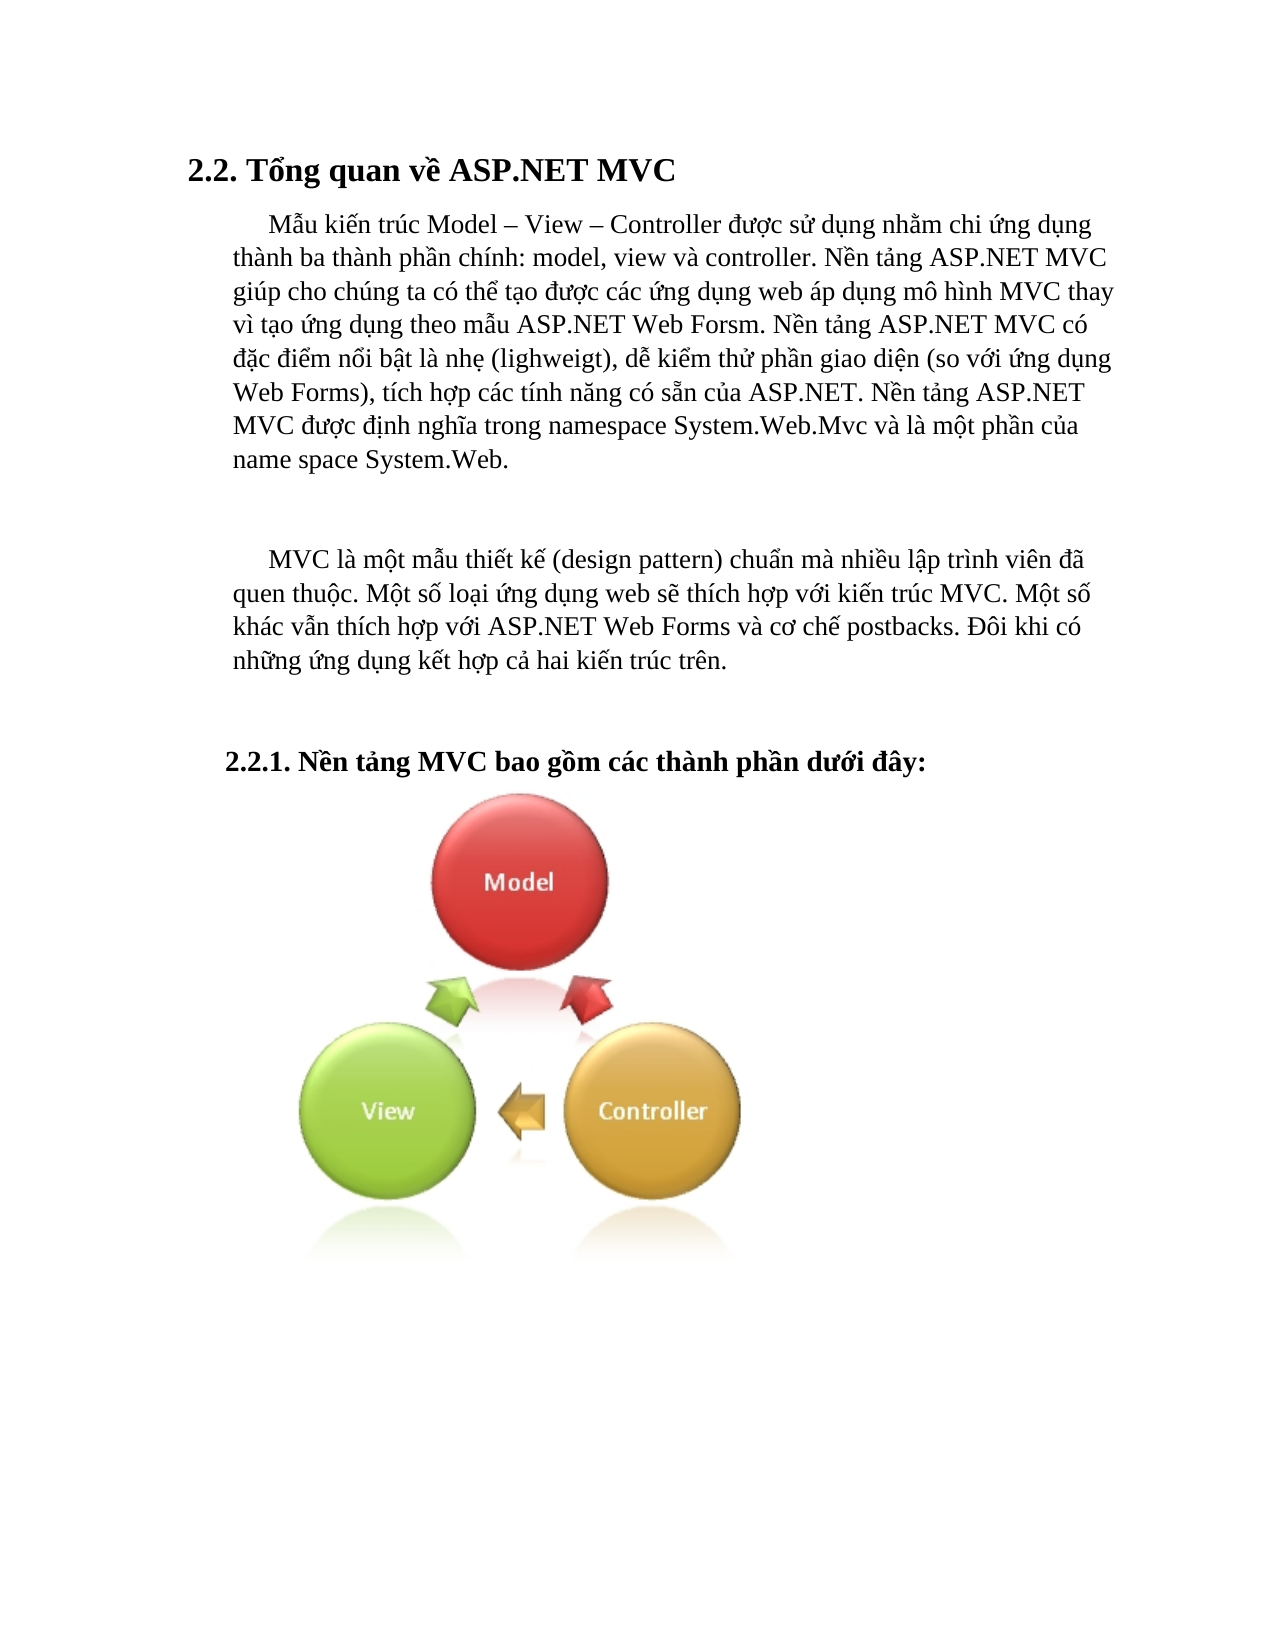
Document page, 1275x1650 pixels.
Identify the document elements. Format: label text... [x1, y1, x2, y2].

picture [268, 786, 779, 1278]
text Mẫu kiến trúc Model – View – Controller được sử dụng nhằm chi ứng dụng thành ba thành phần chính: model, view và controller. Nền tảng ASP.NET MVC giúp cho chúng ta có thể tạo được các ứng dụng web áp dụng mô hình MVC thay vì tạo ứng dụng theo mẫu ASP.NET Web Forsm. Nền tảng ASP.NET MVC có đặc điểm nổi bật là nhẹ (lighweigt), dễ kiểm thử phần giao diện (so với ứng dụng Web Forms), tích hợp các tính năng có sẵn của ASP.NET. Nền tảng ASP.NET MVC được định nghĩa trong namespace System.Web.Mvc và là một phần của name space System.Web. [233, 208, 1125, 474]
subtitle Tổng quan về ASP.NET MVC [187, 150, 1125, 188]
text MVC là một mẫu thiết kế (design pattern) chuẩn mà nhiều lập trình viên đã quen thuộc. Một số loại ứng dụng web sẽ thích hợp với kiến trúc MVC. Một số khác vẫn thích hợp với ASP.NET Web Forms và cơ chế postbacks. Đôi khi có những ứng dụng kết hợp cả hai kiến trúc trên. [233, 543, 1125, 675]
subtitle Nền tảng MVC bao gồm các thành phần dưới đây: [225, 744, 1125, 778]
